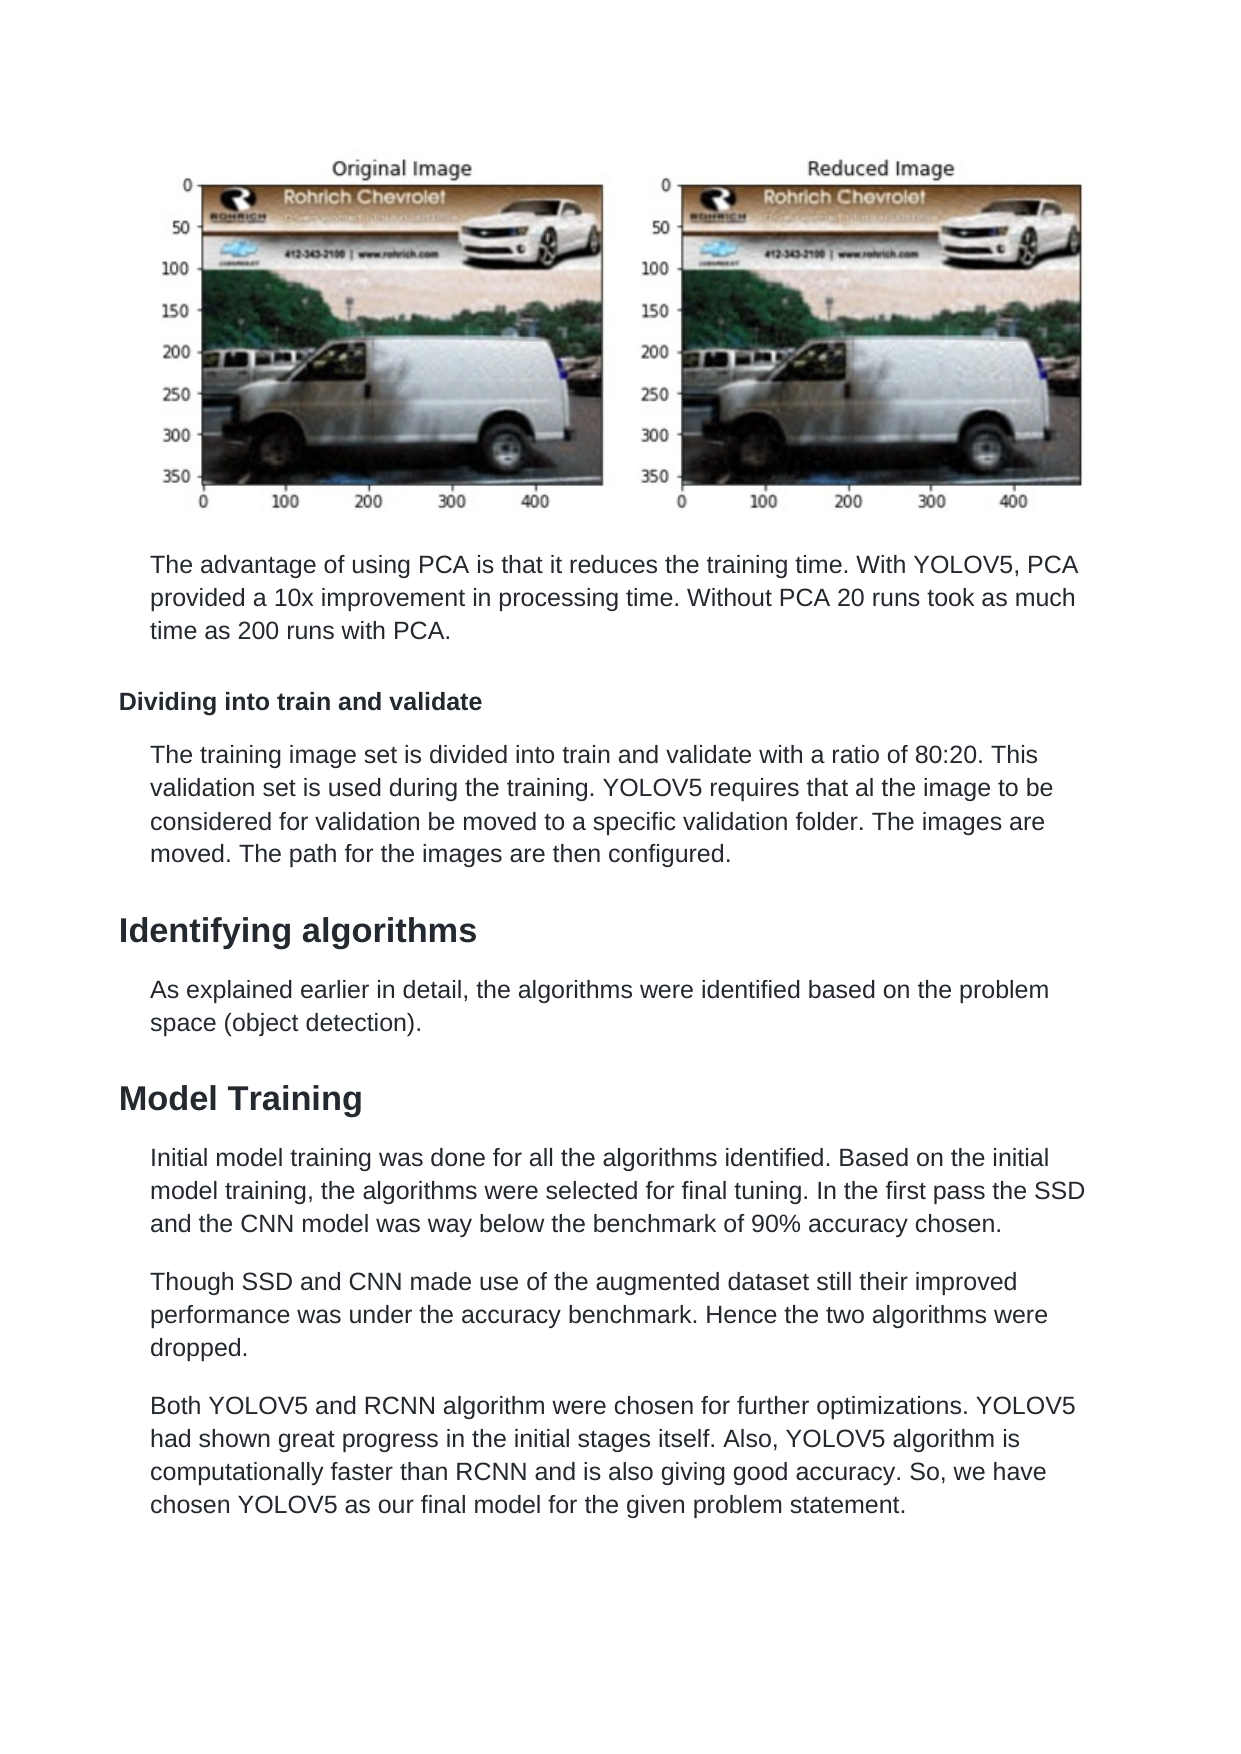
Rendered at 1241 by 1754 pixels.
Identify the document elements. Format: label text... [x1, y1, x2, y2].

text The advantage of using PCA is that it reduces the training time. With YOLOV5, PCA provided a 10x improvement in processing time. Without PCA 20 runs took as much time as 200 runs with PCA. [150, 550, 1090, 645]
text As explained earlier in detail, the algorithms were identified based on the problem space (object detection). [150, 974, 1090, 1036]
subtitle Model Training [119, 1078, 1090, 1118]
text Though SSD and CNN made use of the augmented dataset still their improved performance was under the accuracy benchmark. Hence the two algorithms were dropped. [150, 1267, 1090, 1362]
text The training image set is divided into train and validate with a ratio of 80:20. This validation set is used during the training. YOLOV5 requires that al the image to be considered for validation be moved to a specific validation folder. The images are moved. The path for the images are then configured. [150, 740, 1090, 868]
subtitle Dividing into train and validate [119, 687, 1090, 715]
subtitle Identifying algorithms [119, 910, 1090, 949]
text Initial model training was done for all the algorithms identified. Based on the initial model training, the algorithms were selected for final tuning. In the first pass the SSD and the CNN model was way below the benchmark of 90% accuracy chosen. [150, 1143, 1090, 1237]
picture [150, 150, 1090, 522]
text Both YOLOV5 and RCNN algorithm were chosen for further optimizations. YOLOV5 had shown great progress in the initial stages itself. Also, YOLOV5 algorithm is computationally faster than RCNN and is also giving good accuracy. So, we have chosen YOLOV5 as our final model for the given problem statement. [150, 1391, 1090, 1519]
